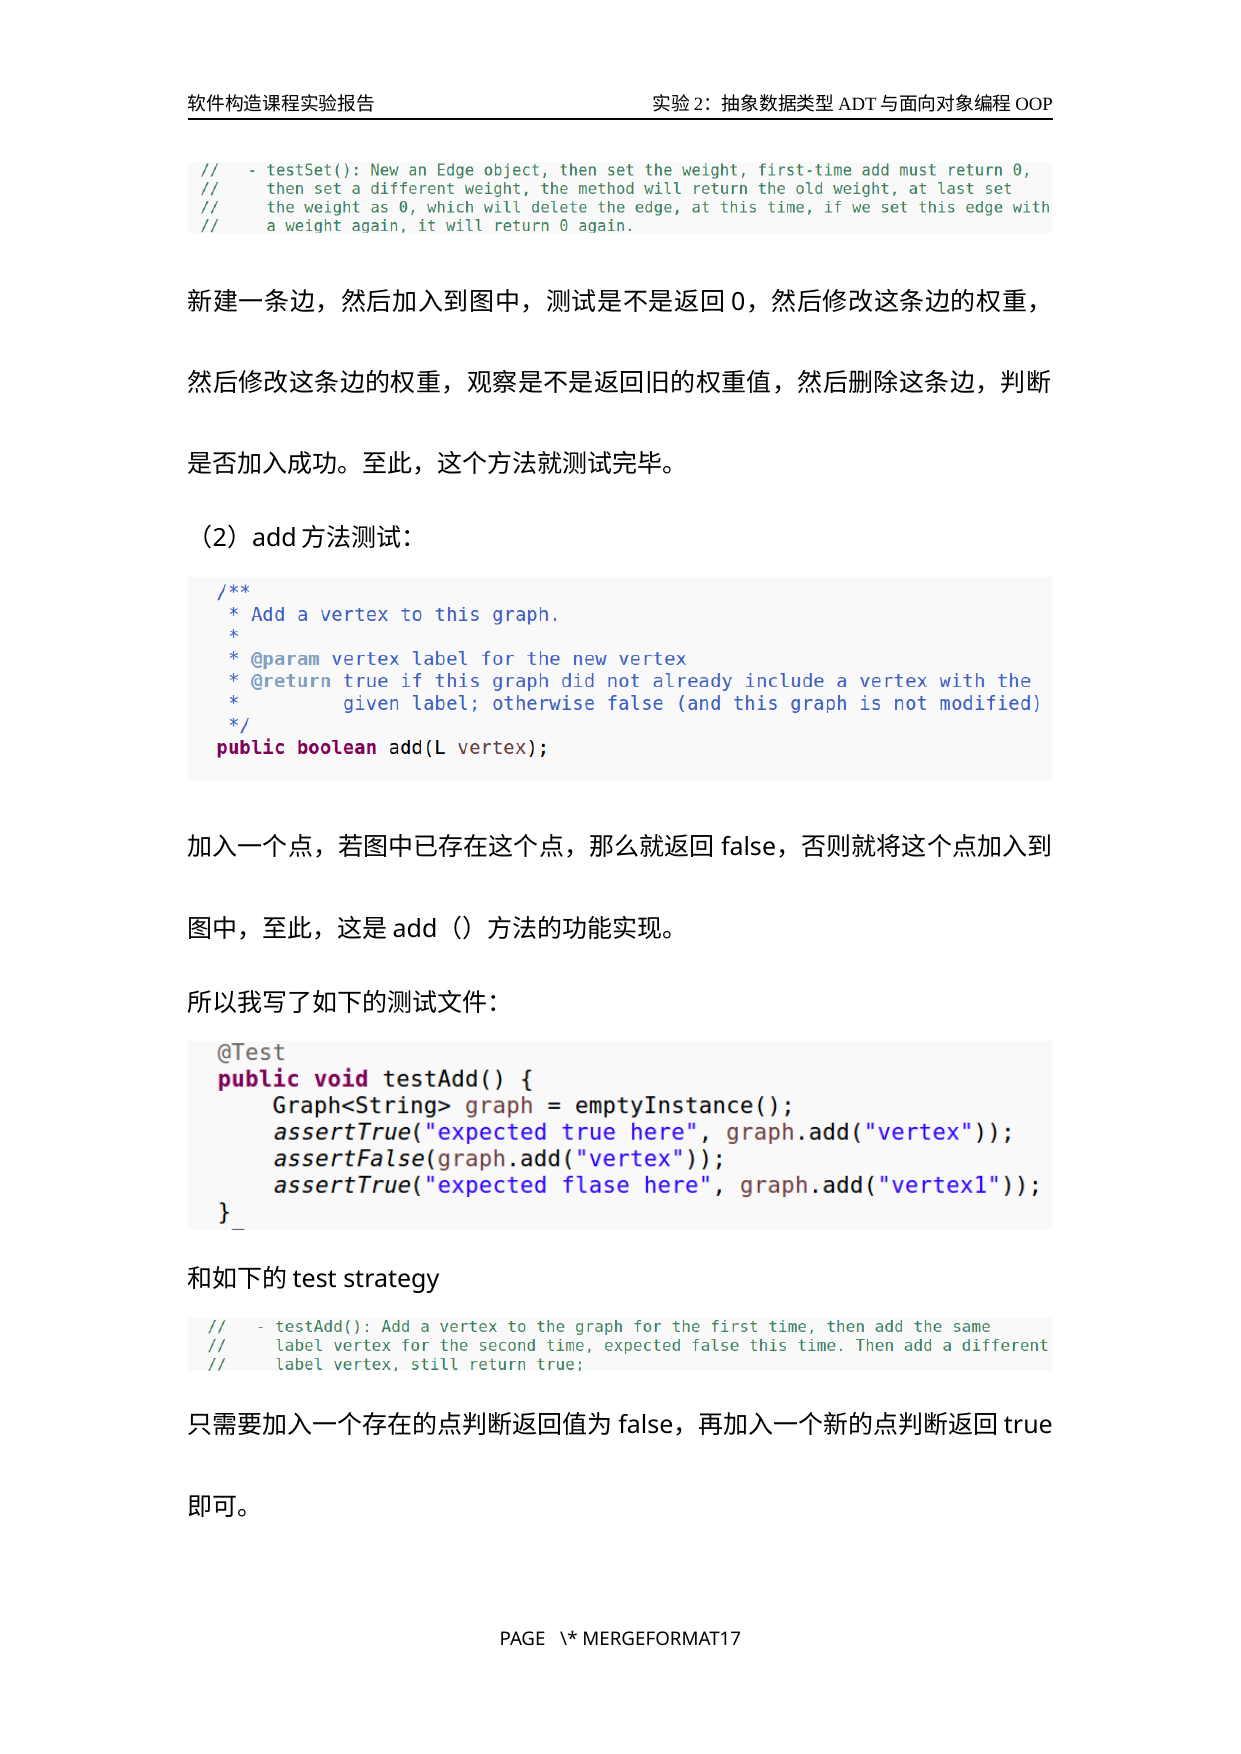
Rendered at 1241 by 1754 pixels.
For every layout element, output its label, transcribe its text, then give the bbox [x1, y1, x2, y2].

text 只需要加入一个存在的点判断返回值为false，再加入一个新的点判断返回true即可。 [187, 1391, 1053, 1537]
picture [187, 162, 1053, 233]
picture [187, 577, 1053, 781]
text 所以我写了如下的测试文件： [187, 968, 1053, 1033]
text 加入一个点，若图中已存在这个点，那么就返回false，否则就将这个点加入到图中，至此，这是add（）方法的功能实现。 [187, 812, 1053, 959]
picture [187, 1041, 1053, 1230]
text 新建一条边，然后加入到图中，测试是不是返回0，然后修改这条边的权重，然后修改这条边的权重，观察是不是返回旧的权重值，然后删除这条边，判断是否加入成功。至此，这个方法就测试完毕。 [187, 267, 1053, 494]
picture [187, 1318, 1053, 1371]
list add方法测试： [187, 503, 1053, 568]
text 和如下的test strategy [187, 1244, 1053, 1309]
